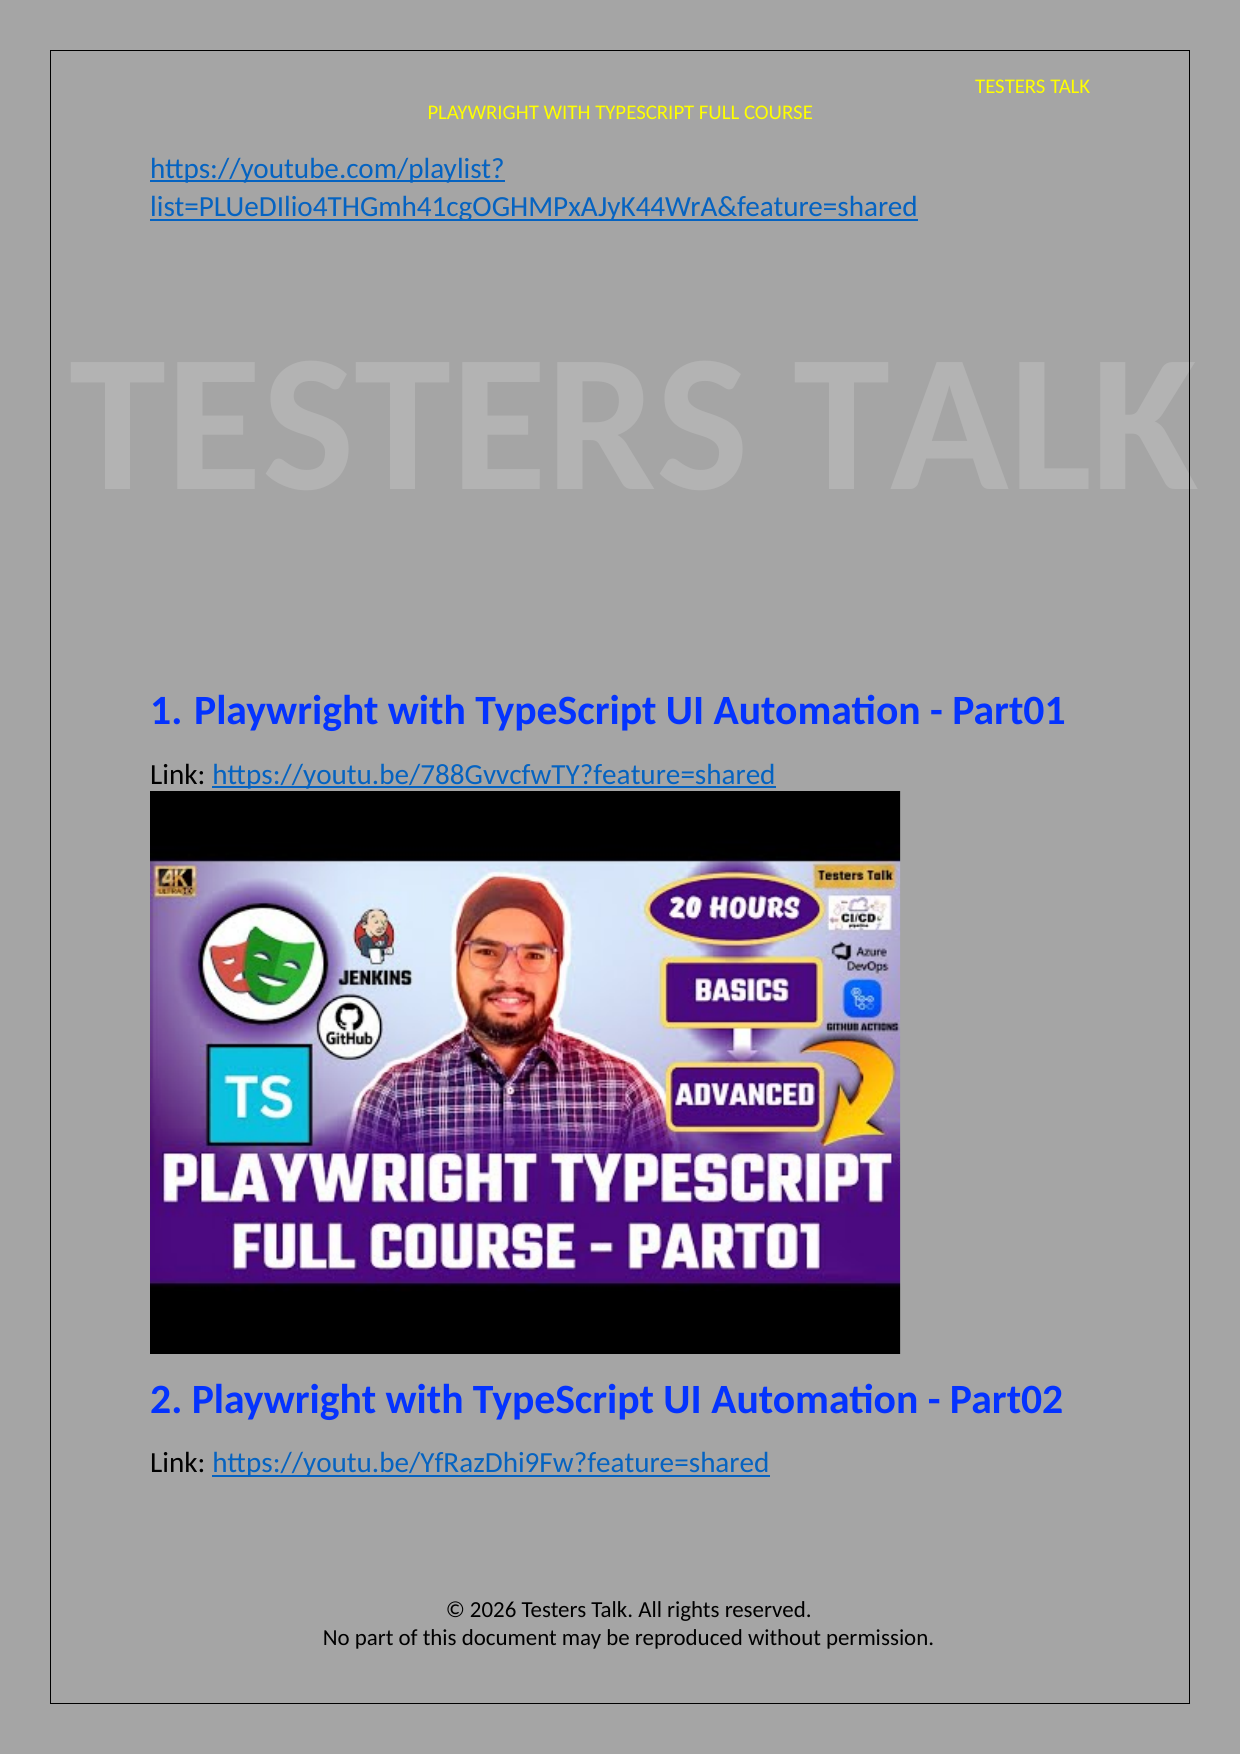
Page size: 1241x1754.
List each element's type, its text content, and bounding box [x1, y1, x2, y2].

picture [150, 791, 901, 1354]
list 2. Playwright with TypeScript UI Automation - Part02 [150, 1373, 1090, 1424]
list https://youtube.com/playlist?list=PLUeDIlio4THGmh41cgOGHMPxAJyK44WrA&feature=shared [150, 150, 1090, 224]
text Link: https://youtu.be/YfRazDhi9Fw?feature=shared [150, 1444, 1090, 1480]
list Playwright with TypeScript UI Automation - Part01 [150, 684, 1090, 735]
text Link: https://youtu.be/788GvvcfwTY?feature=shared [150, 756, 1090, 792]
